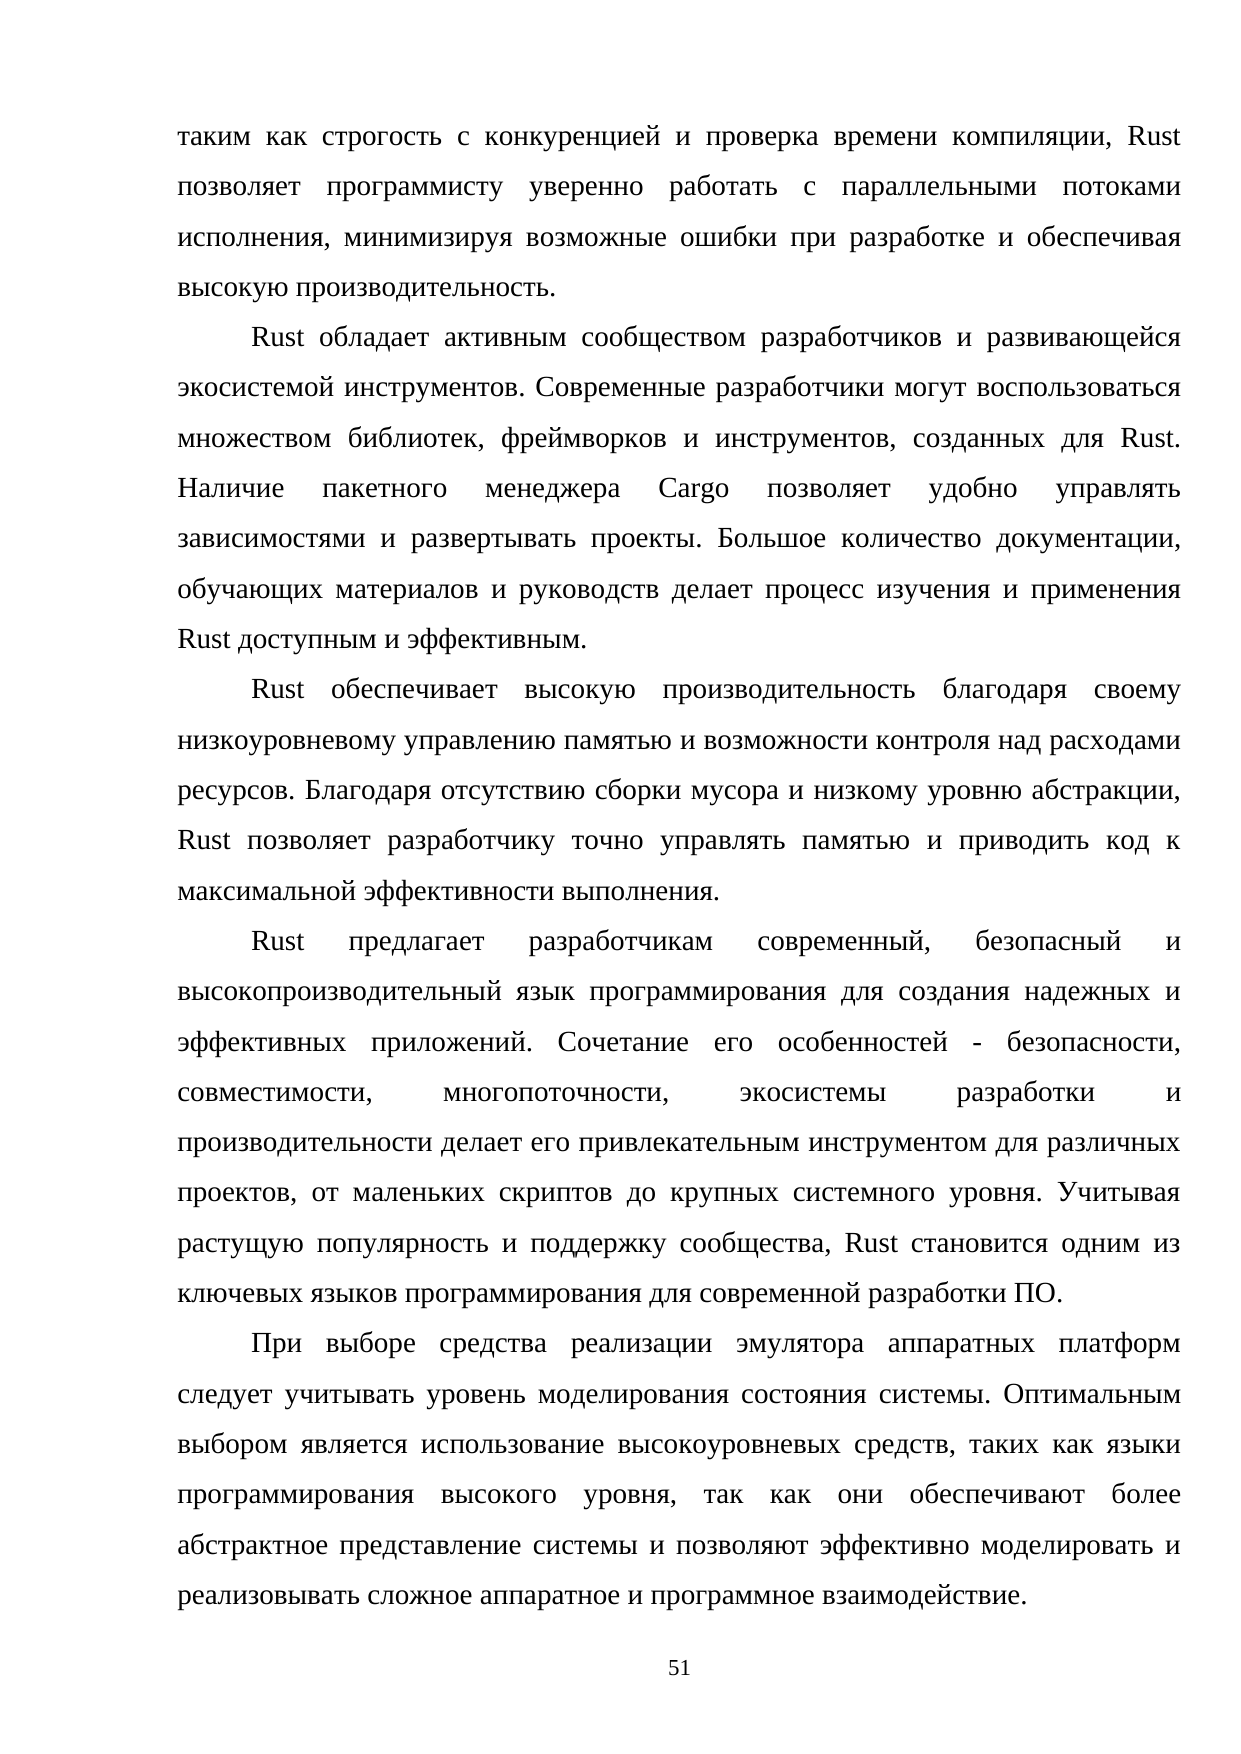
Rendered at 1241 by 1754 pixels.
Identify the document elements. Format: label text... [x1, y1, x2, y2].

text Rust обеспечивает высокую производительность благодаря своему низкоуровневому управлению памятью и возможности контроля над расходами ресурсов. Благодаря отсутствию сборки мусора и низкому уровню абстракции, Rust позволяет разработчику точно управлять памятью и приводить код к максимальной эффективности выполнения. [177, 671, 1182, 906]
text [177, 118, 1182, 302]
text Rust обладает активным сообществом разработчиков и развивающейся экосистемой инструментов. Современные разработчики могут воспользоваться множеством библиотек, фреймворков и инструментов, созданных для Rust. Наличие пакетного менеджера Cargo позволяет удобно управлять зависимостями и развертывать проекты. Большое количество документации, обучающих материалов и руководств делает процесс изучения и применения Rust доступным и эффективным. [177, 319, 1182, 655]
text При выборе средства реализации эмулятора аппаратных платформ следует учитывать уровень моделирования состояния системы. Оптимальным выбором является использование высокоуровневых средств, таких как языки программирования высокого уровня, так как они обеспечивают более абстрактное представление системы и позволяют эффективно моделировать и реализовывать сложное аппаратное и программное взаимодействие. [177, 1326, 1182, 1611]
text Rust предлагает разработчикам современный, безопасный и высокопроизводительный язык программирования для создания надежных и эффективных приложений. Сочетание его особенностей - безопасности, совместимости, многопоточности, экосистемы разработки и производительности делает его привлекательным инструментом для различных проектов, от маленьких скриптов до крупных системного уровня. Учитывая растущую популярность и поддержку сообщества, Rust становится одним из ключевых языков программирования для современной разработки ПО. [177, 923, 1182, 1309]
